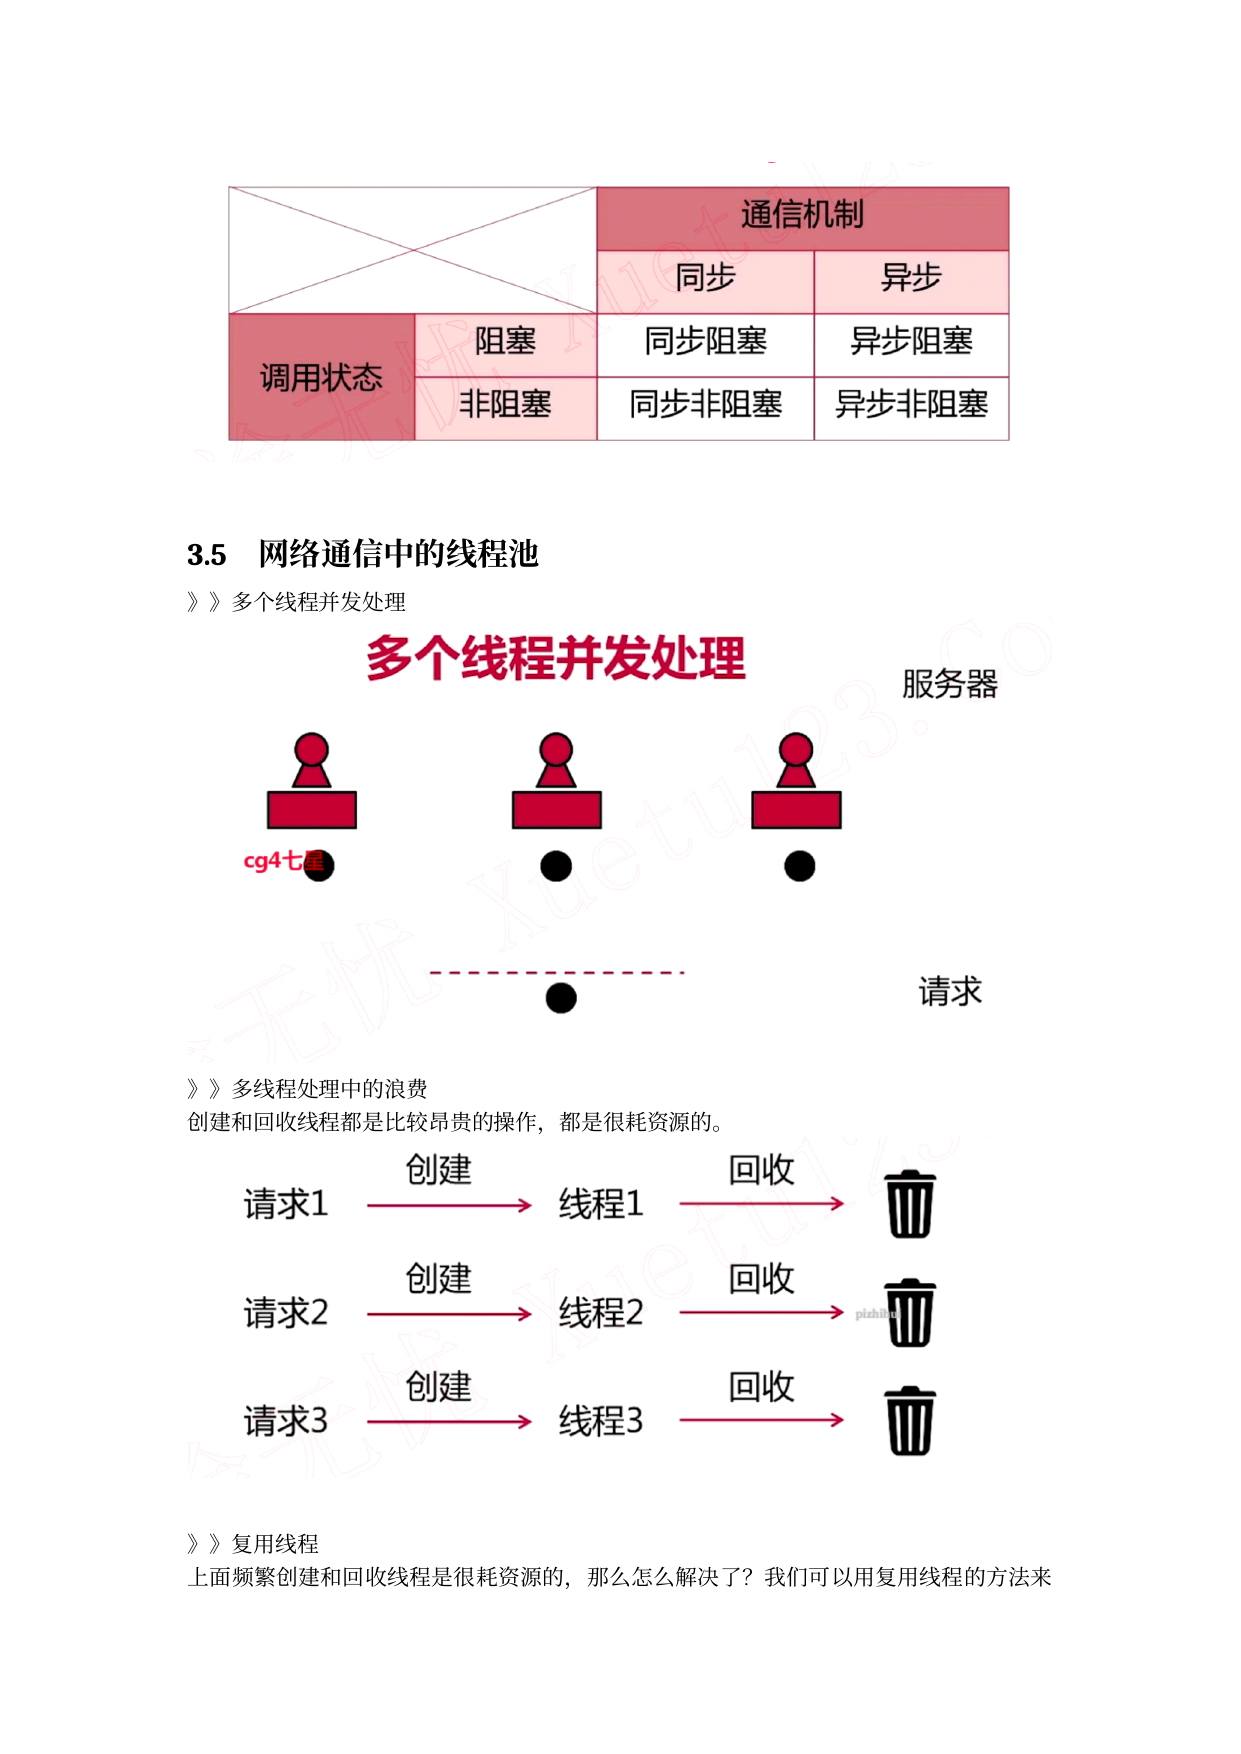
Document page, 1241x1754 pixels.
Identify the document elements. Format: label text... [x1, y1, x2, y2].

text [187, 1559, 1053, 1592]
picture [187, 162, 1053, 462]
subtitle 网络通信中的线程池 [187, 519, 1053, 584]
text 》》复用线程 [187, 1527, 1053, 1559]
text 》》多线程处理中的浪费 [187, 1072, 1053, 1104]
picture [187, 1137, 1053, 1478]
picture [187, 617, 1053, 1063]
text 创建和回收线程都是比较昂贵的操作，都是很耗资源的。 [187, 1104, 1053, 1137]
text 》》多个线程并发处理 [187, 584, 1053, 617]
